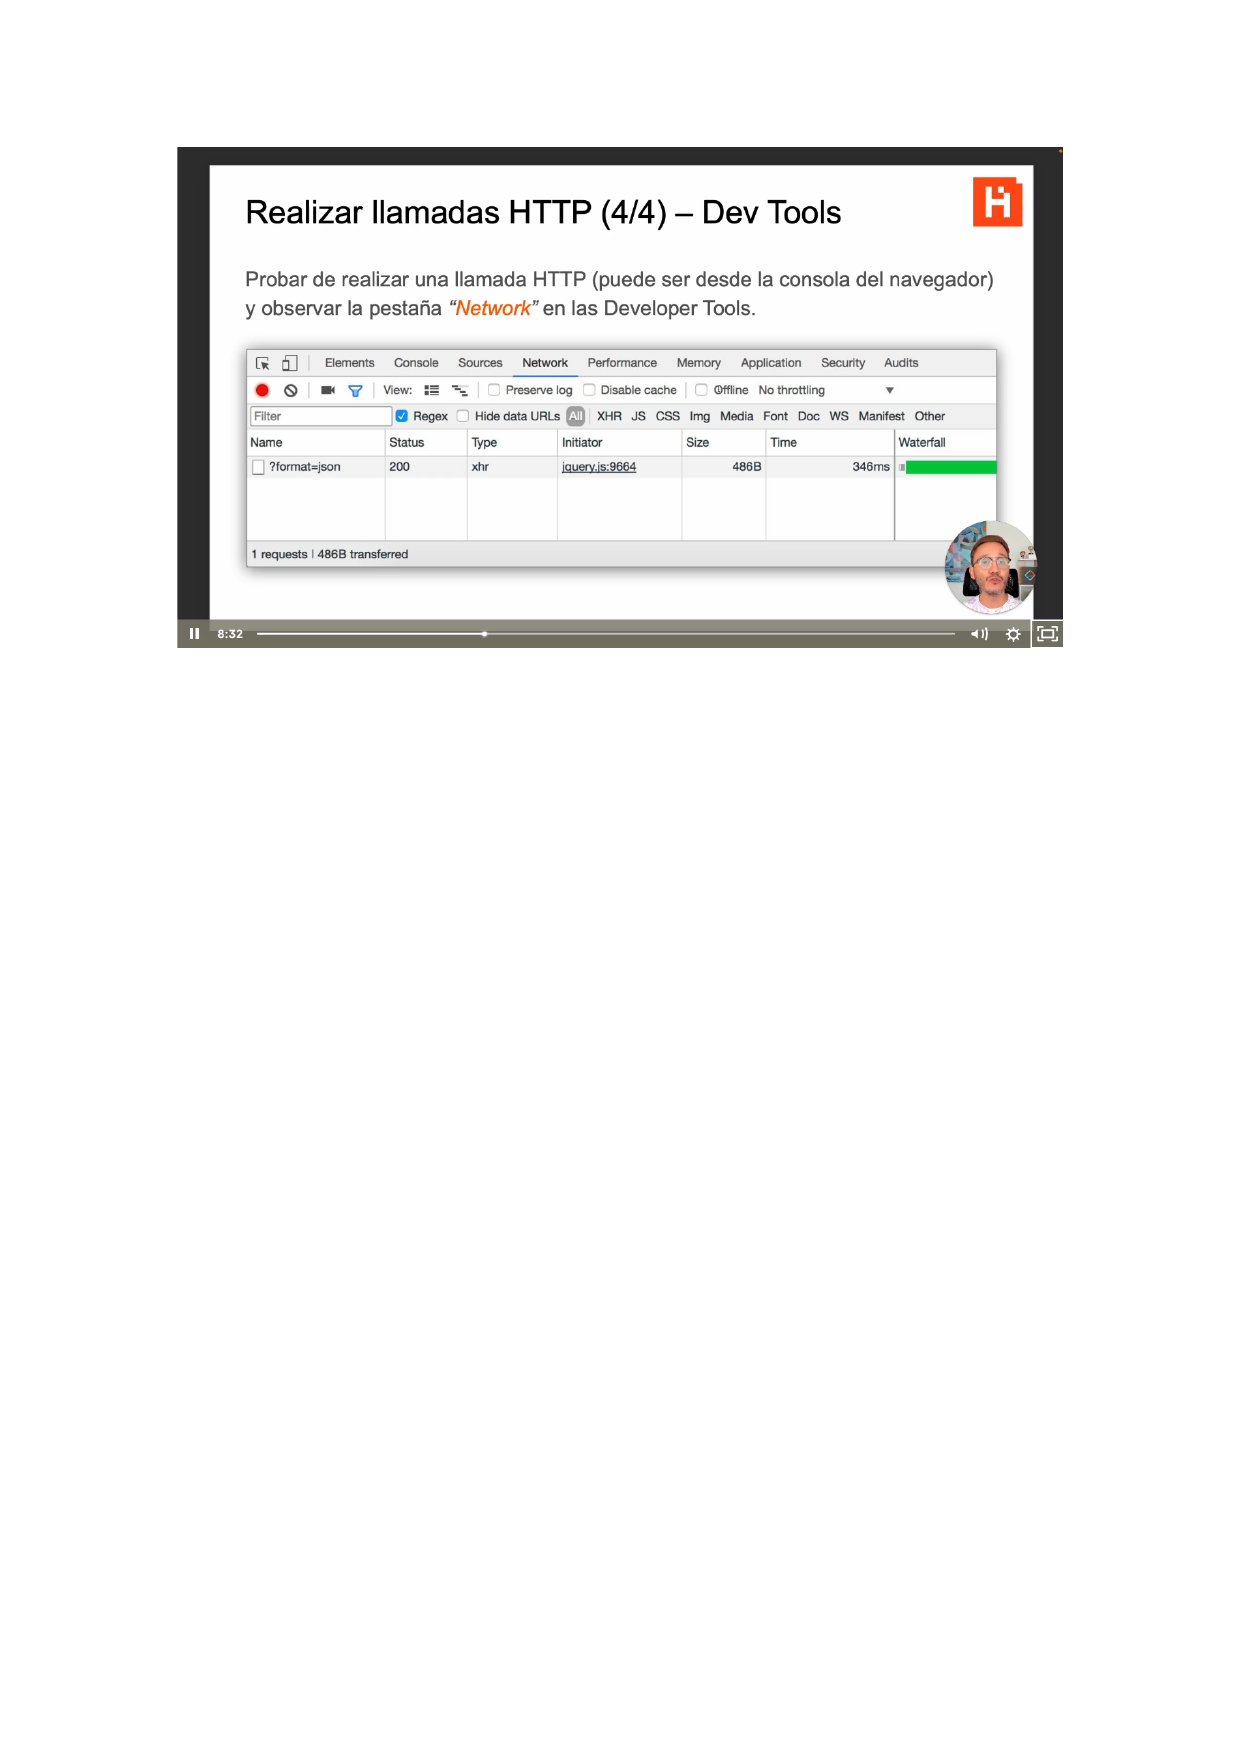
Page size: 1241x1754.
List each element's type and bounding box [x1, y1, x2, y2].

picture [177, 147, 1063, 648]
